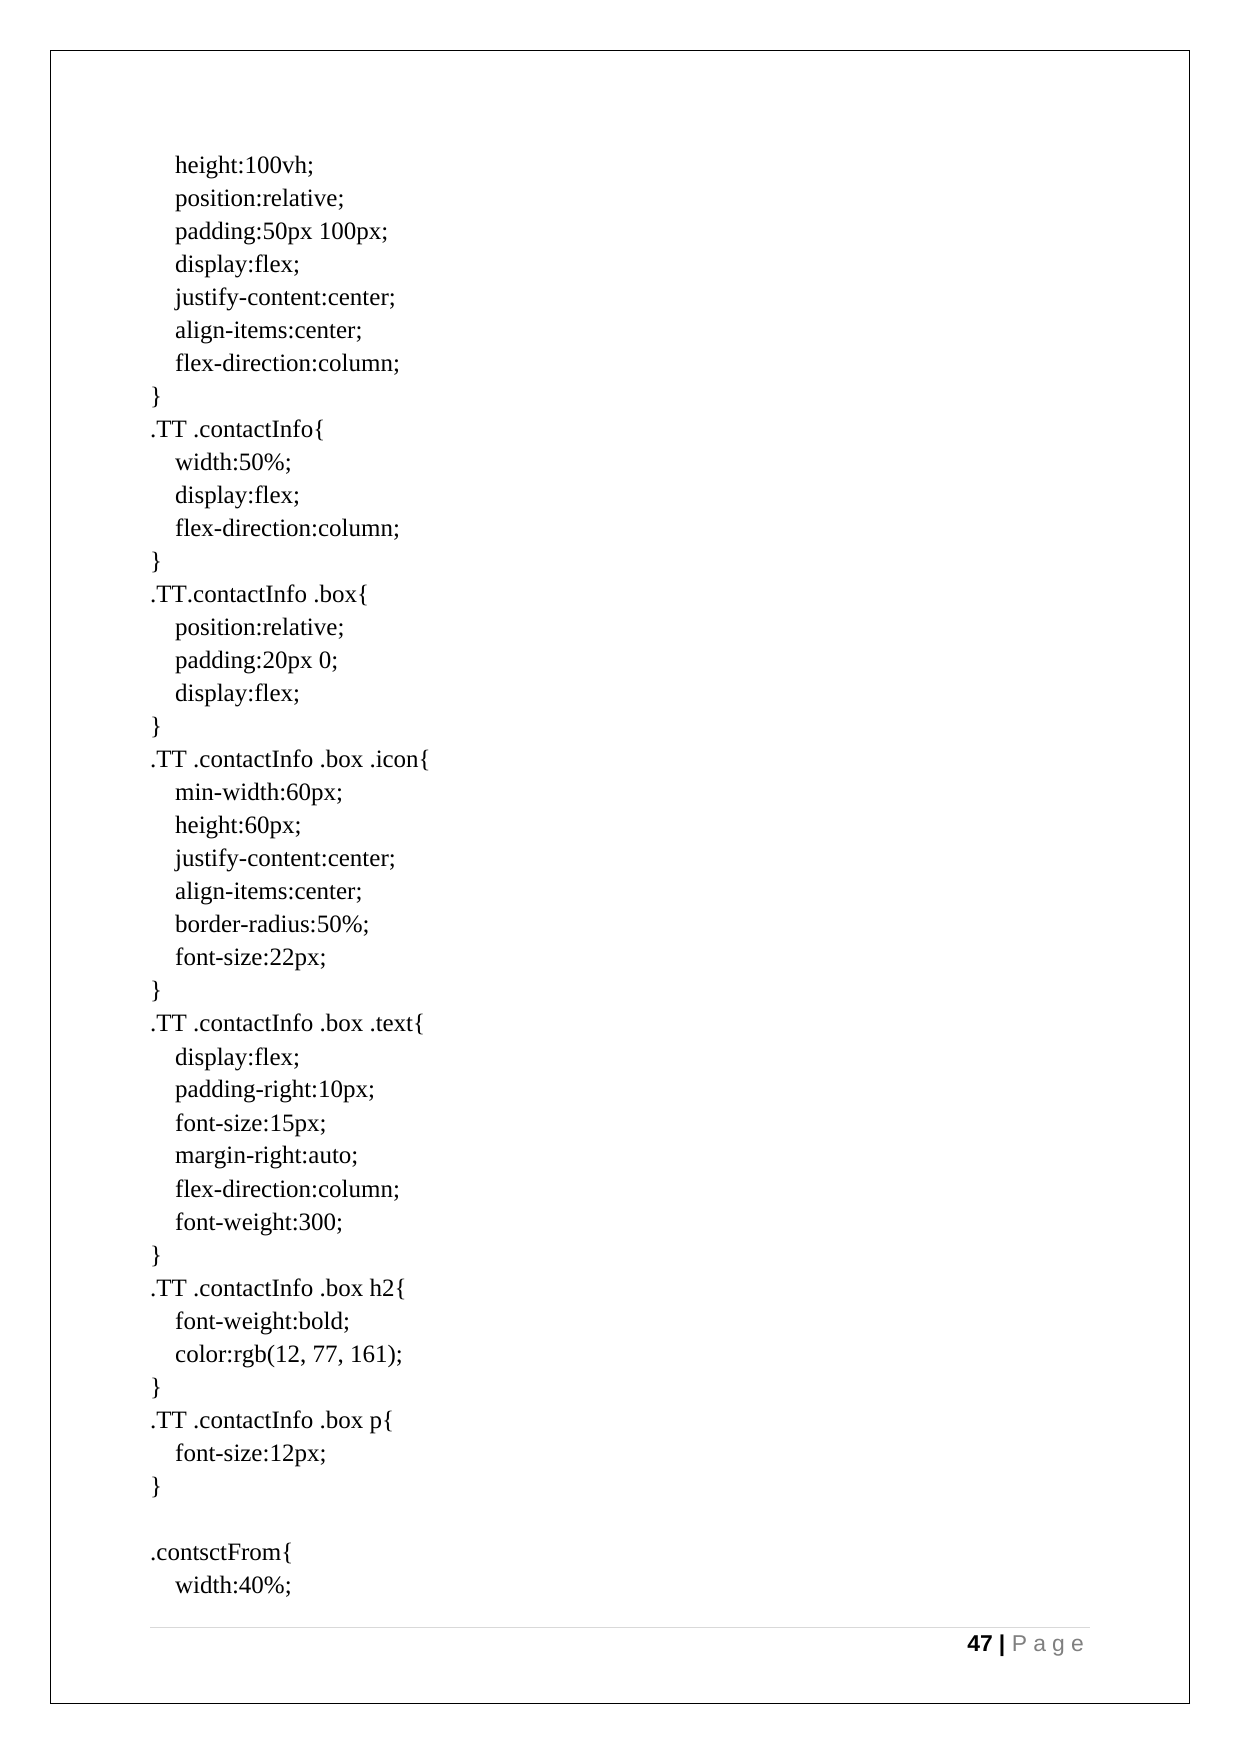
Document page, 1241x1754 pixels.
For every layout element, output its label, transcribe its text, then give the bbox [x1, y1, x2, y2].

text display:flex; [150, 480, 1090, 509]
text .TT .contactInfo .box p{ [150, 1405, 1090, 1433]
text display:flex; [150, 1042, 1090, 1070]
text font-size:12px; [150, 1438, 1090, 1467]
text padding-right:10px; [150, 1074, 1090, 1103]
text height:100vh; [150, 150, 1090, 179]
text display:flex; [150, 249, 1090, 278]
text flex-direction:column; [150, 1174, 1090, 1202]
text display:flex; [150, 678, 1090, 707]
text margin-right:auto; [150, 1141, 1090, 1169]
text padding:20px 0; [150, 645, 1090, 674]
text height:60px; [150, 810, 1090, 839]
text } [150, 1471, 1090, 1499]
text font-size:15px; [150, 1108, 1090, 1136]
text min-width:60px; [150, 777, 1090, 806]
text .TT .contactInfo .box .text{ [150, 1008, 1090, 1037]
text align-items:center; [150, 876, 1090, 905]
text font-weight:bold; [150, 1306, 1090, 1334]
text } [150, 976, 1090, 1004]
text .TT .contactInfo .box h2{ [150, 1273, 1090, 1301]
text border-radius:50%; [150, 909, 1090, 938]
text .contsctFrom{ [150, 1537, 1090, 1566]
text flex-direction:column; [150, 348, 1090, 377]
text color:rgb(12, 77, 161); [150, 1339, 1090, 1367]
text position:relative; [150, 612, 1090, 641]
text } [150, 1372, 1090, 1401]
text .TT .contactInfo .box .icon{ [150, 744, 1090, 773]
text justify-content:center; [150, 282, 1090, 311]
text padding:50px 100px; [150, 216, 1090, 245]
text font-size:22px; [150, 942, 1090, 971]
text justify-content:center; [150, 843, 1090, 872]
text font-weight:300; [150, 1207, 1090, 1235]
text .TT.contactInfo .box{ [150, 579, 1090, 608]
text position:relative; [150, 183, 1090, 212]
text flex-direction:column; [150, 513, 1090, 542]
text width:40%; [150, 1570, 1090, 1599]
text } [150, 711, 1090, 740]
text } [150, 1240, 1090, 1268]
text .TT .contactInfo{ [150, 414, 1090, 443]
text align-items:center; [150, 315, 1090, 344]
text width:50%; [150, 447, 1090, 476]
text } [150, 381, 1090, 410]
text } [150, 546, 1090, 575]
